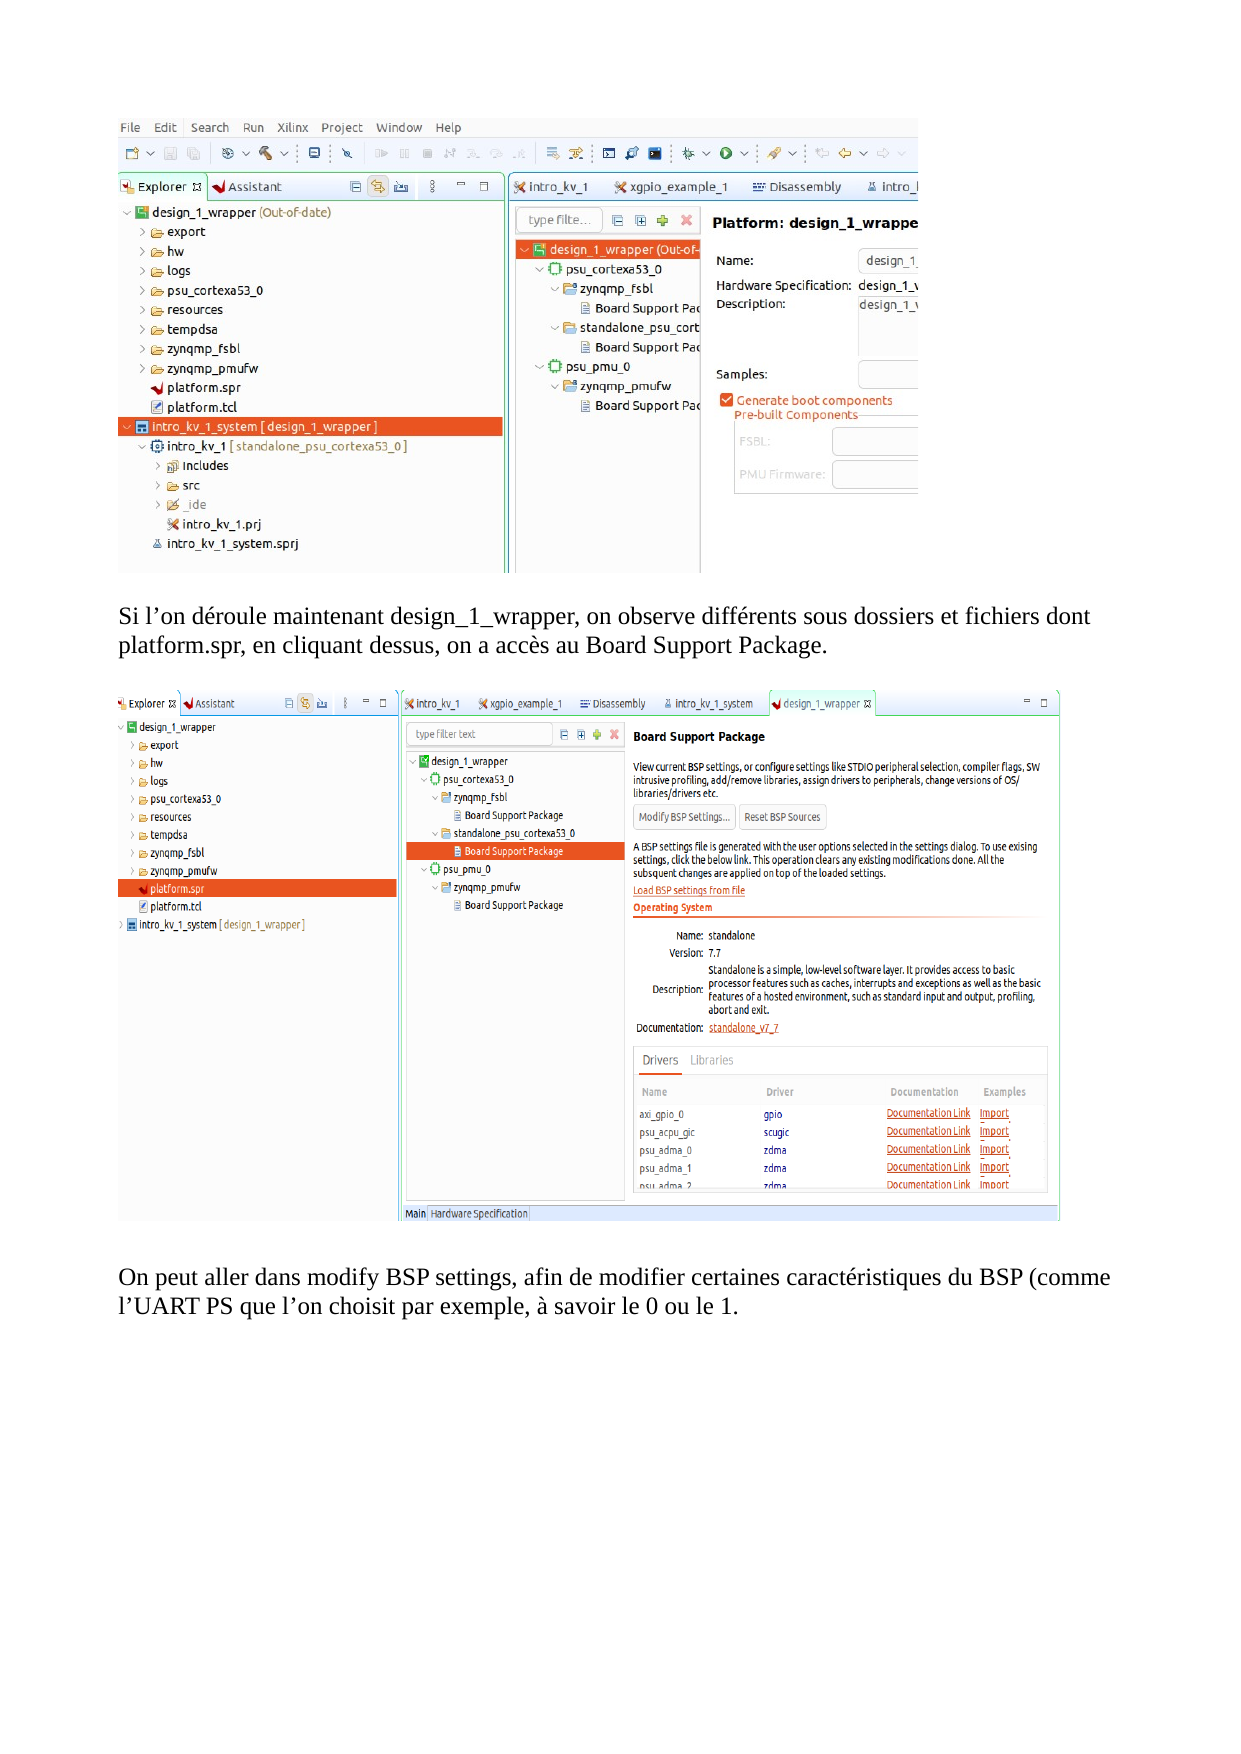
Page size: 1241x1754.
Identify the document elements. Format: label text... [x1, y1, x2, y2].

picture [118, 690, 1061, 1221]
picture [118, 118, 919, 573]
